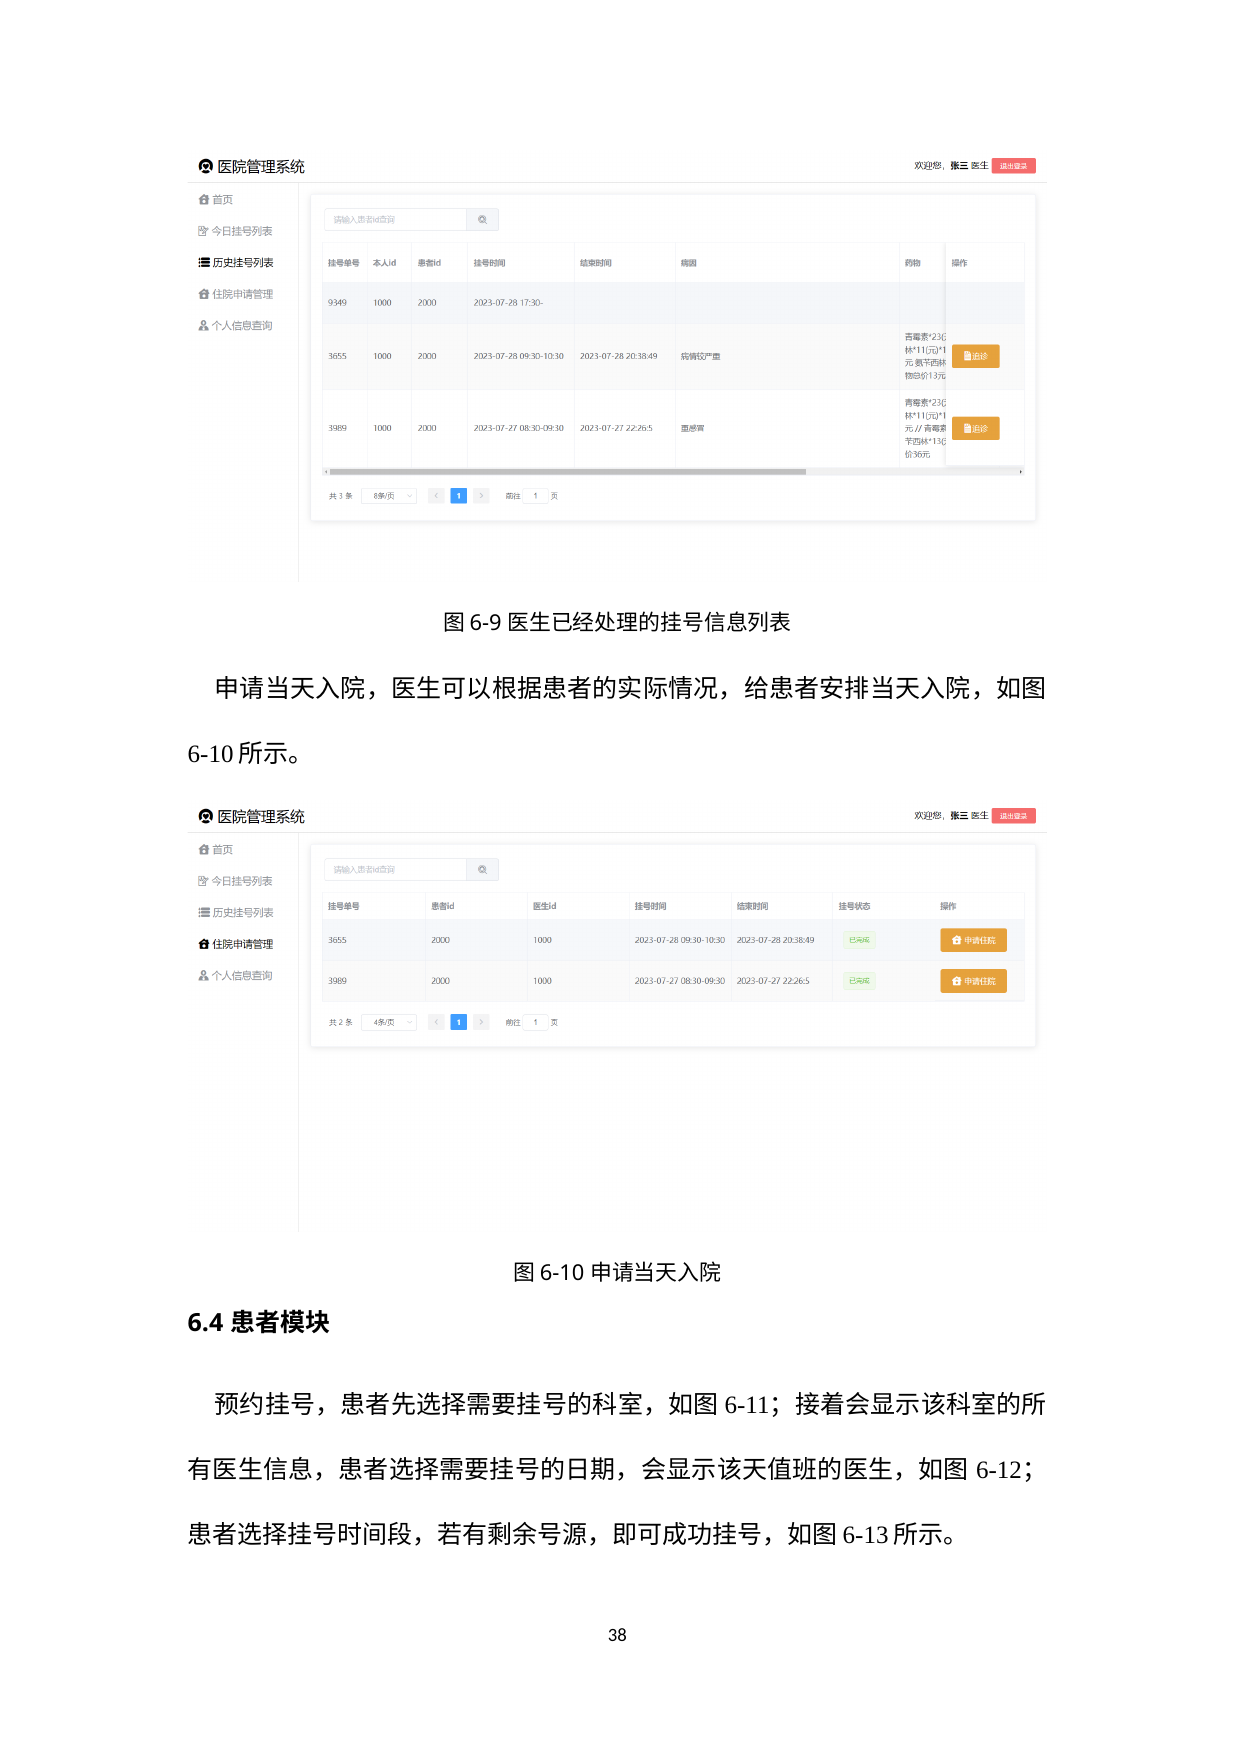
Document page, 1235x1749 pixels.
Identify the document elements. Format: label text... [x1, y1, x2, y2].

picture [187, 150, 1047, 582]
text 6.4 患者模块 [187, 1288, 1047, 1353]
text 图6-9 医生已经处理的挂号信息列表 [187, 605, 1047, 637]
text 申请当天入院，医生可以根据患者的实际情况，给患者安排当天入院，如图6-10所示。 [187, 654, 1047, 784]
text 图6-10 申请当天入院 [187, 1255, 1047, 1287]
text 预约挂号，患者先选择需要挂号的科室，如图6-11；接着会显示该科室的所有医生信息，患者选择需要挂号的日期，会显示该天值班的医生，如图6-12；患者选择挂号时间段，若有剩余号源，即可成功挂号，如图6-13所示。 [187, 1370, 1047, 1565]
picture [187, 800, 1047, 1232]
